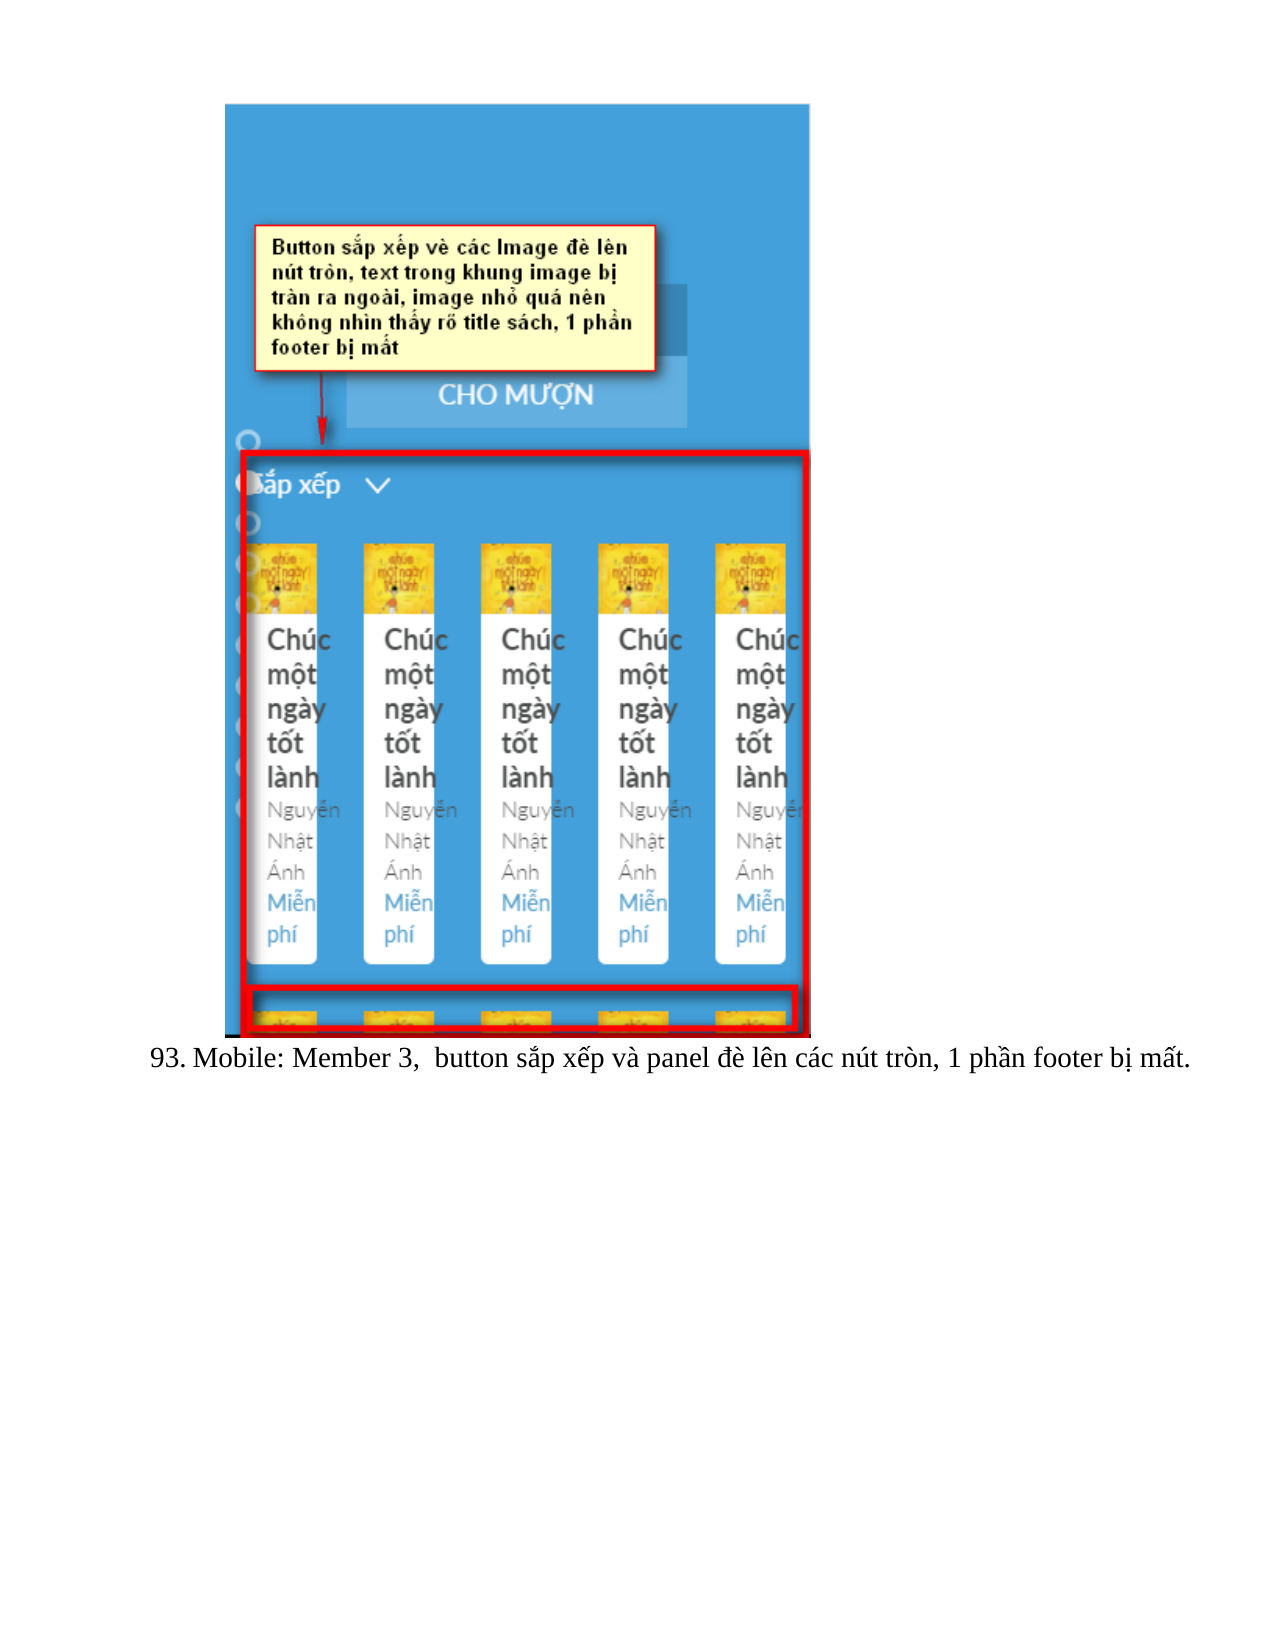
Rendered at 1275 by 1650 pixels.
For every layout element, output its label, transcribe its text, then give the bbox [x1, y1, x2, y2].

list Mobile: Member 3, button sắp xếp và panel đè lên các nút tròn, 1 phần footer bị mất. [150, 1040, 1196, 1073]
picture [225, 103, 811, 1038]
